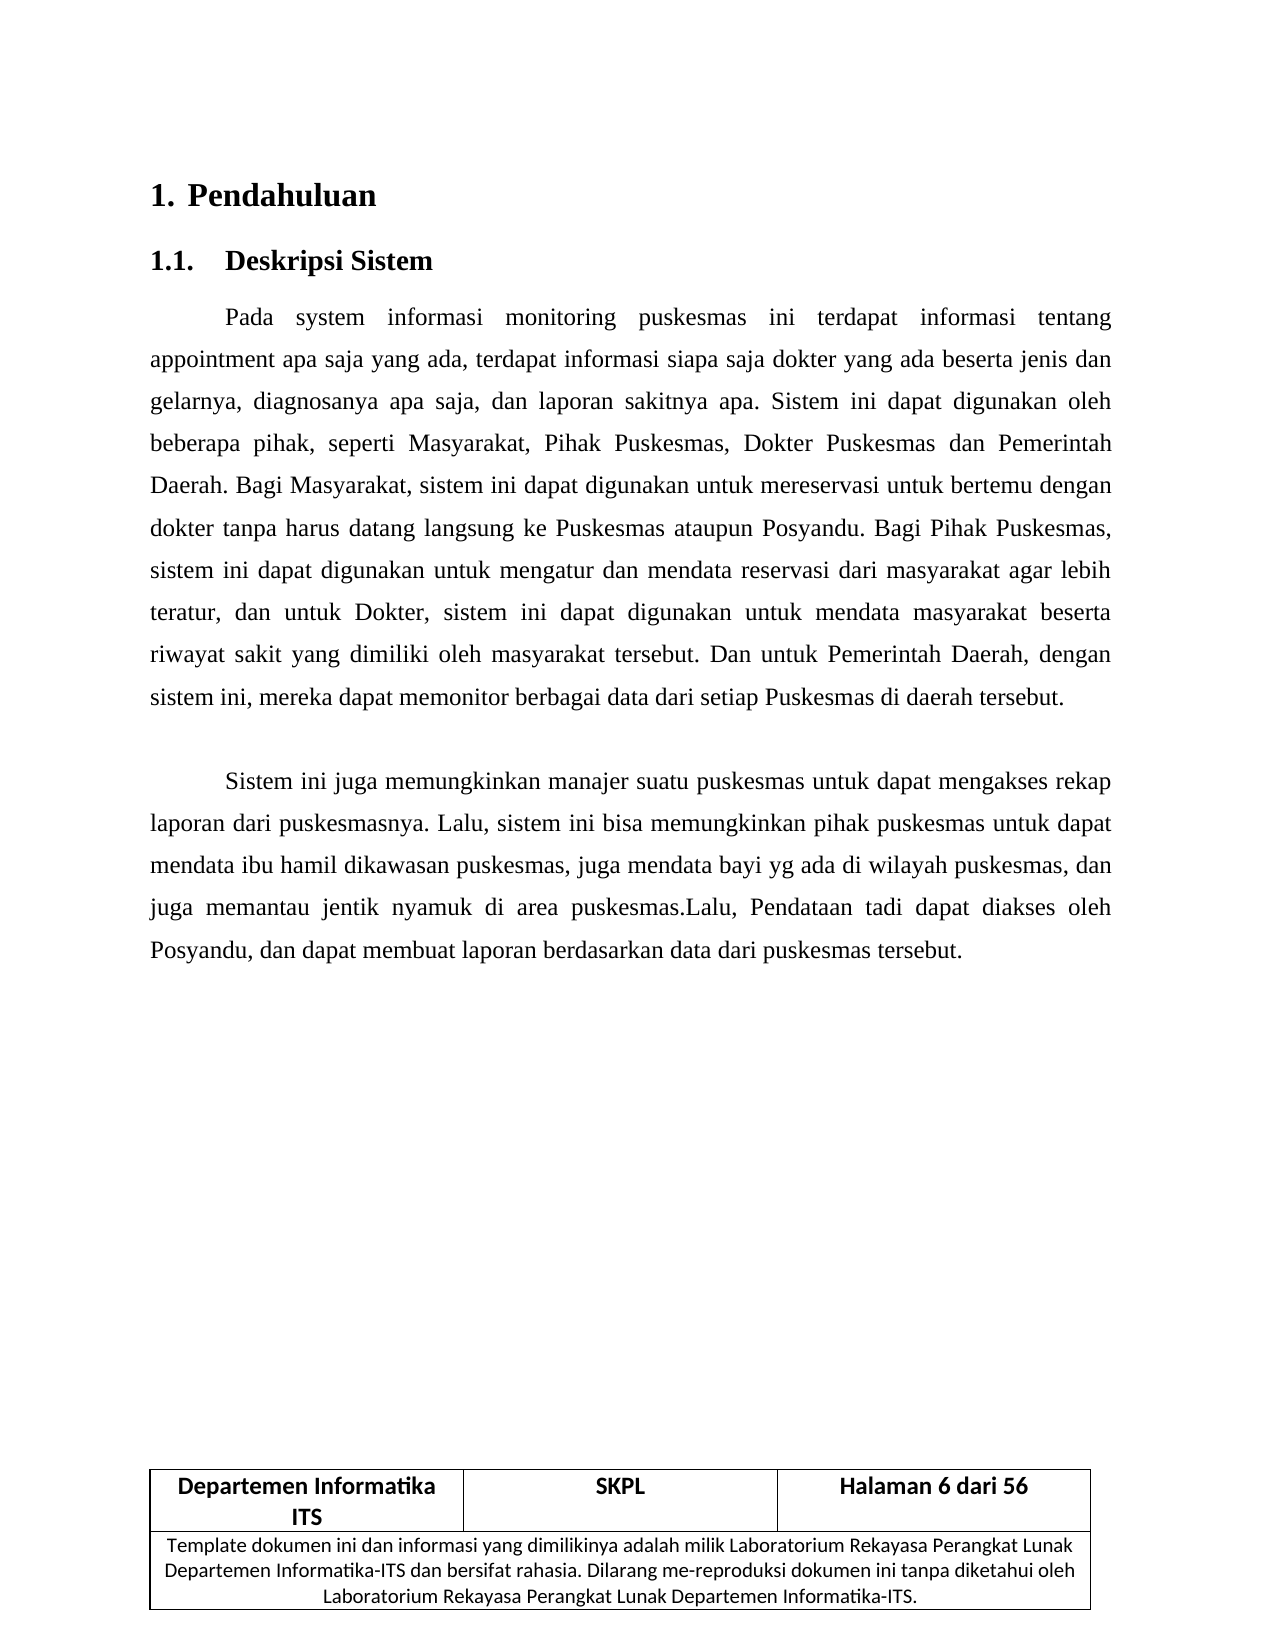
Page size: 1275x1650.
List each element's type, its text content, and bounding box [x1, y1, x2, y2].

text Sistem ini juga memungkinkan manajer suatu puskesmas untuk dapat mengakses rekap laporan dari puskesmasnya. Lalu, sistem ini bisa memungkinkan pihak puskesmas untuk dapat mendata ibu hamil dikawasan puskesmas, juga mendata bayi yg ada di wilayah puskesmas, dan juga memantau jentik nyamuk di area puskesmas.Lalu, Pendataan tadi dapat diakses oleh Posyandu, dan dapat membuat laporan berdasarkan data dari puskesmas tersebut. [150, 766, 1112, 963]
subtitle Pendahuluan [150, 175, 1125, 213]
text Pada system informasi monitoring puskesmas ini terdapat informasi tentang appointment apa saja yang ada, terdapat informasi siapa saja dokter yang ada beserta jenis dan gelarnya, diagnosanya apa saja, dan laporan sakitnya apa. Sistem ini dapat digunakan oleh beberapa pihak, seperti Masyarakat, Pihak Puskesmas, Dokter Puskesmas dan Pemerintah Daerah. Bagi Masyarakat, sistem ini dapat digunakan untuk mereservasi untuk bertemu dengan dokter tanpa harus datang langsung ke Puskesmas ataupun Posyandu. Bagi Pihak Puskesmas, sistem ini dapat digunakan untuk mengatur dan mendata reservasi dari masyarakat agar lebih teratur, dan untuk Dokter, sistem ini dapat digunakan untuk mendata masyarakat beserta riwayat sakit yang dimiliki oleh masyarakat tersebut. Dan untuk Pemerintah Daerah, dengan sistem ini, mereka dapat memonitor berbagai data dari setiap Puskesmas di daerah tersebut. [150, 302, 1112, 710]
subtitle Deskripsi Sistem [150, 243, 1125, 276]
